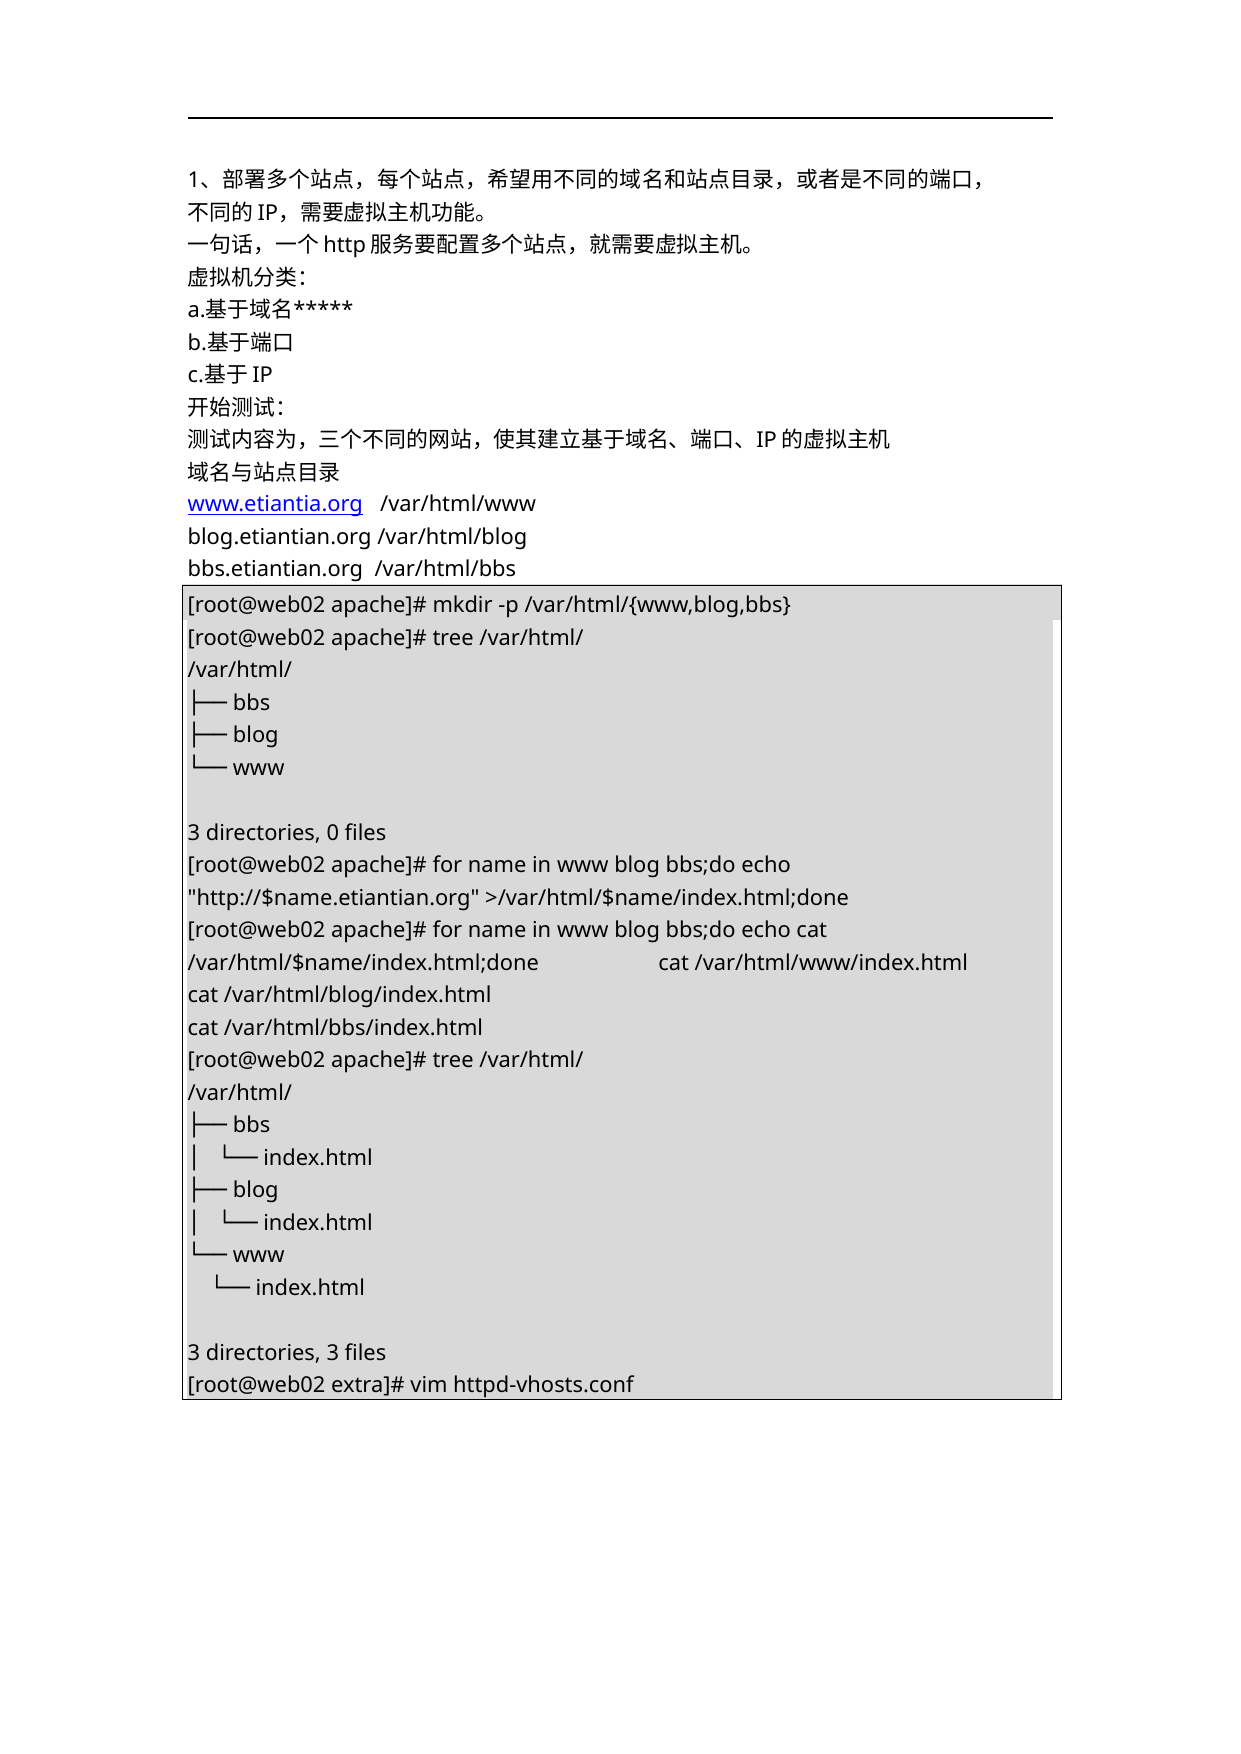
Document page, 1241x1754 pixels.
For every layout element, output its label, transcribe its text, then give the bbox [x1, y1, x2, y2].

text ├── bbs [187, 1108, 1053, 1140]
text [root@web02 apache]# tree /var/html/ [187, 620, 1053, 653]
text [root@web02 extra]# vim httpd-vhosts.conf [187, 1368, 1053, 1399]
text [root@web02 apache]# tree /var/html/ [187, 1043, 1053, 1075]
text b.基于端口 [187, 324, 998, 357]
text │ └── index.html [187, 1205, 1053, 1238]
text │ └── index.html [187, 1140, 1053, 1173]
text [root@web02 apache]# mkdir -p /var/html/{www,blog,bbs} [183, 586, 1061, 620]
text cat /var/html/blog/index.html [187, 978, 1053, 1010]
text └── index.html [187, 1270, 1053, 1303]
text cat /var/html/bbs/index.html [187, 1010, 1053, 1043]
text 虚拟机分类： [187, 259, 998, 292]
text /var/html/ [187, 1075, 1053, 1108]
text └── www [187, 1238, 1053, 1270]
text 测试内容为，三个不同的网站，使其建立基于域名、端口、IP的虚拟主机 [187, 422, 998, 454]
text a.基于域名***** [187, 292, 998, 324]
text 开始测试： [187, 389, 998, 422]
text 一句话，一个http服务要配置多个站点，就需要虚拟主机。 [187, 227, 998, 259]
text └── www [187, 750, 1053, 783]
text 3 directories, 0 files [187, 815, 1053, 848]
text ├── blog [187, 718, 1053, 750]
text ├── bbs [187, 685, 1053, 718]
text c.基于IP [187, 357, 998, 389]
text bbs.etiantian.org /var/html/bbs [187, 552, 998, 584]
text /var/html/ [187, 653, 1053, 685]
text 3 directories, 3 files [187, 1335, 1053, 1368]
text [root@web02 apache]# for name in www blog bbs;do echo "http://$name.etiantian.org" >/var/html/$name/index.html;done [187, 848, 1053, 913]
text [root@web02 apache]# for name in www blog bbs;do echo cat /var/html/$name/index.html;done cat /var/html/www/index.html [187, 913, 1053, 978]
text 1、部署多个站点，每个站点，希望用不同的域名和站点目录，或者是不同的端口，不同的IP，需要虚拟主机功能。 [187, 162, 998, 227]
text ├── blog [187, 1173, 1053, 1205]
text 域名与站点目录 [187, 454, 998, 487]
text blog.etiantian.org /var/html/blog [187, 519, 998, 552]
text www.etiantia.org /var/html/www [187, 487, 998, 519]
